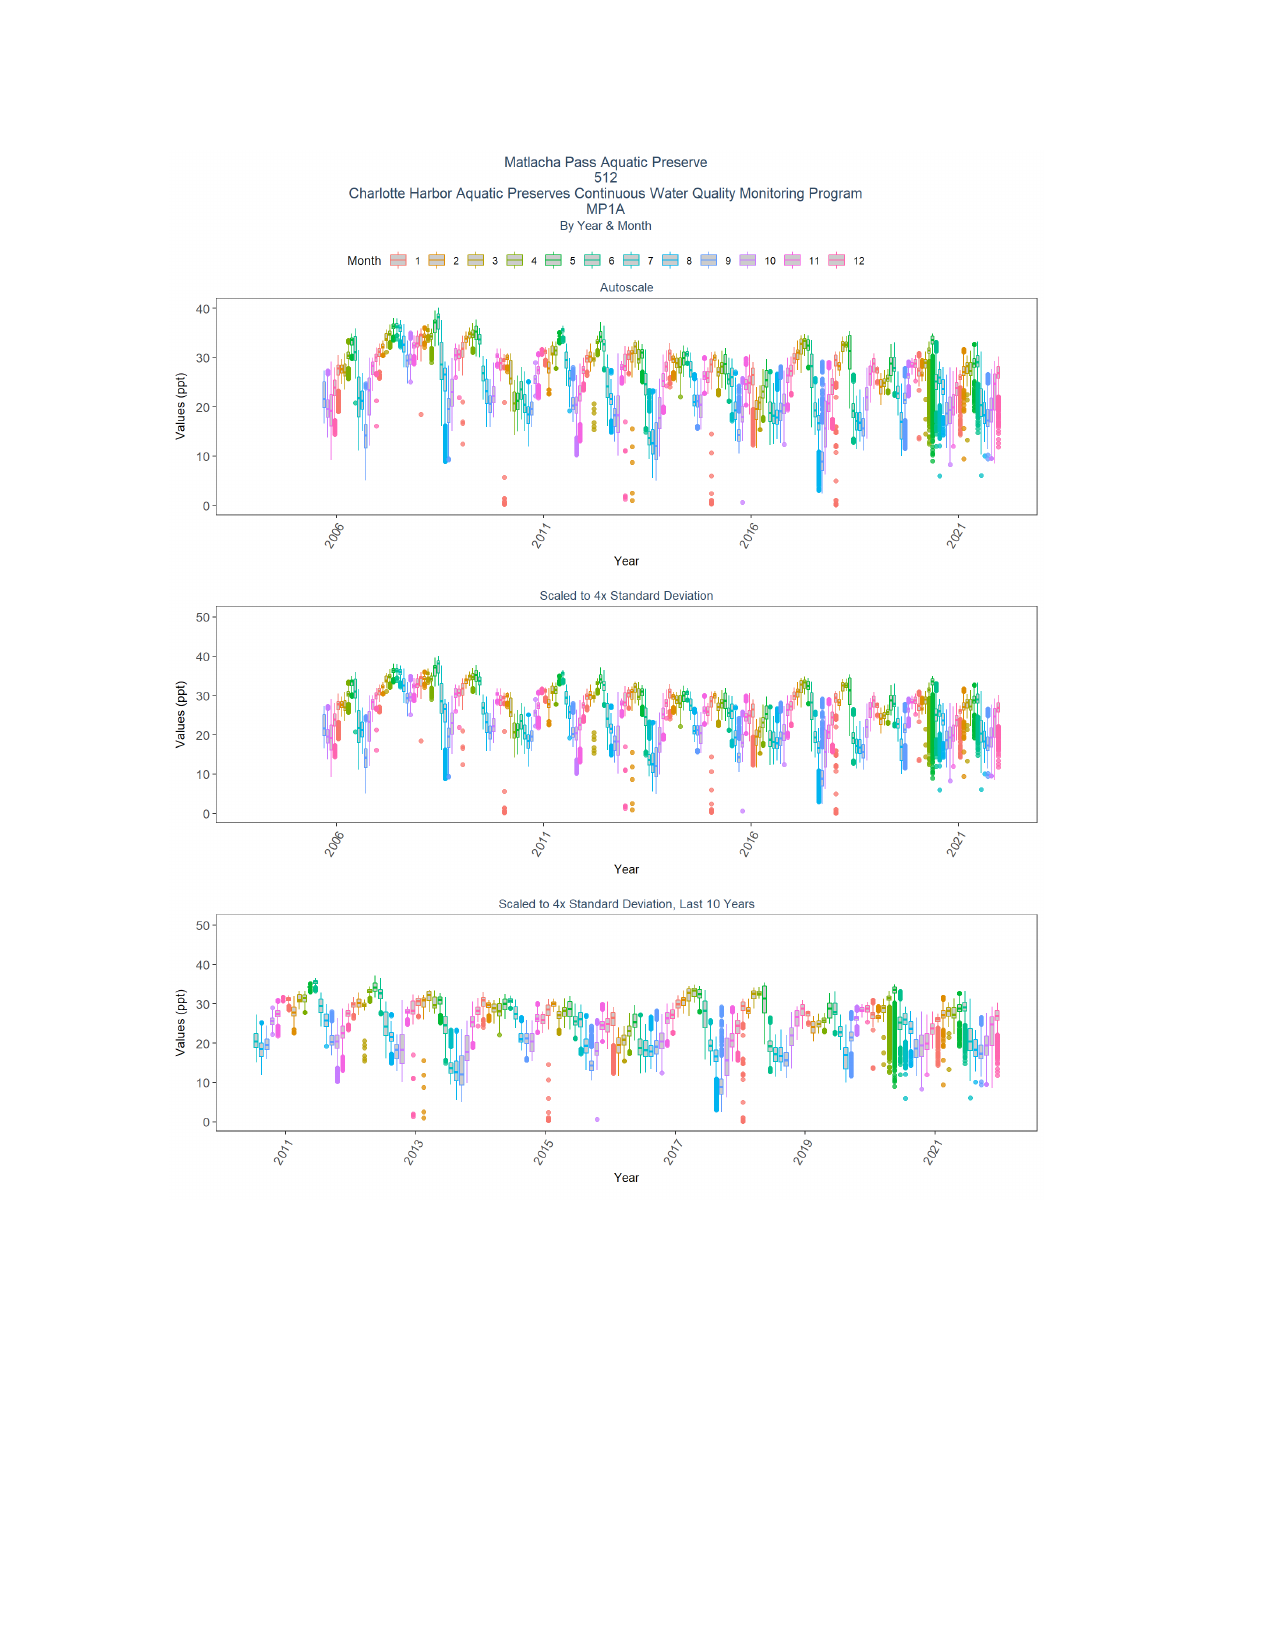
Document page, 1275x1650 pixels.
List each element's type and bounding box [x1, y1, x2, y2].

picture [168, 150, 1044, 1200]
